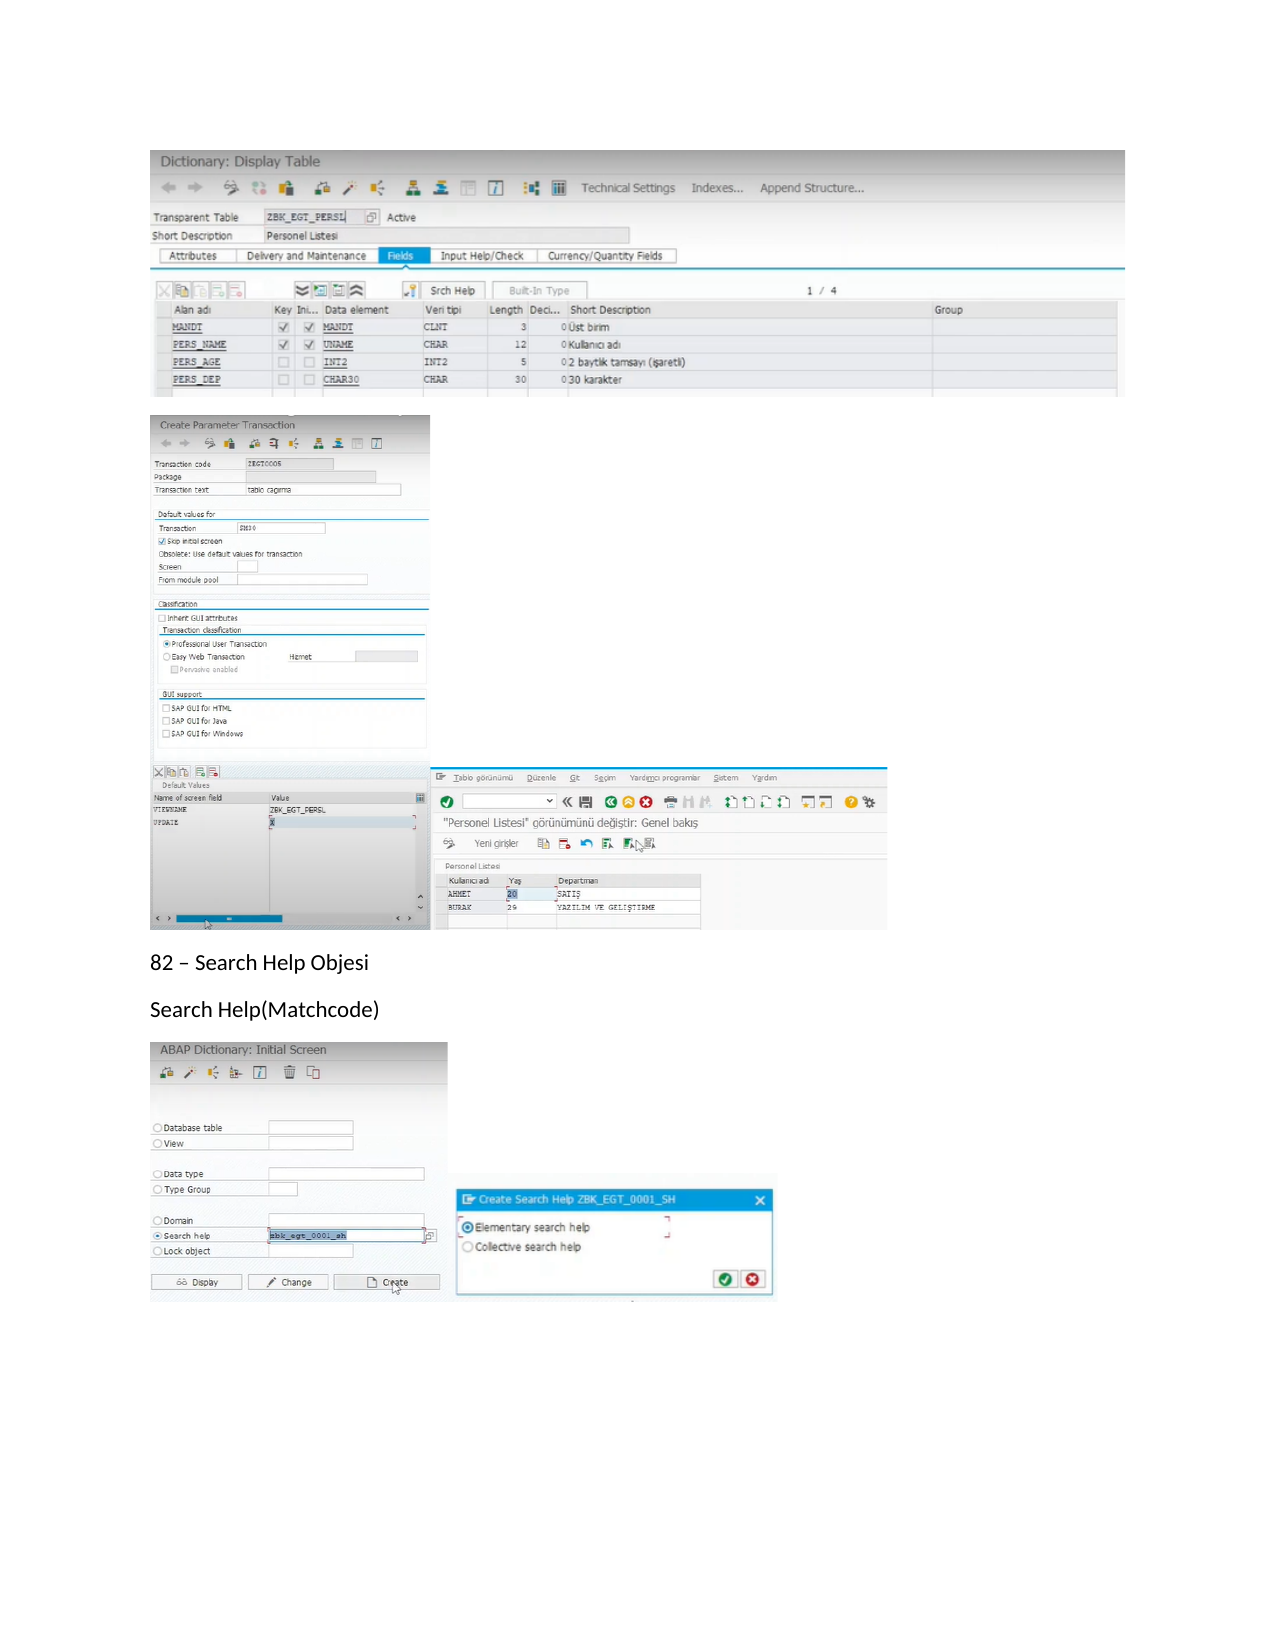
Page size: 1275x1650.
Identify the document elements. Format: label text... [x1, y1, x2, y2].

picture [150, 1042, 778, 1302]
picture [150, 415, 888, 930]
text 82 – Search Help Objesi [150, 948, 1125, 977]
picture [150, 150, 1125, 397]
text Search Help(Matchcode) [150, 995, 1125, 1023]
